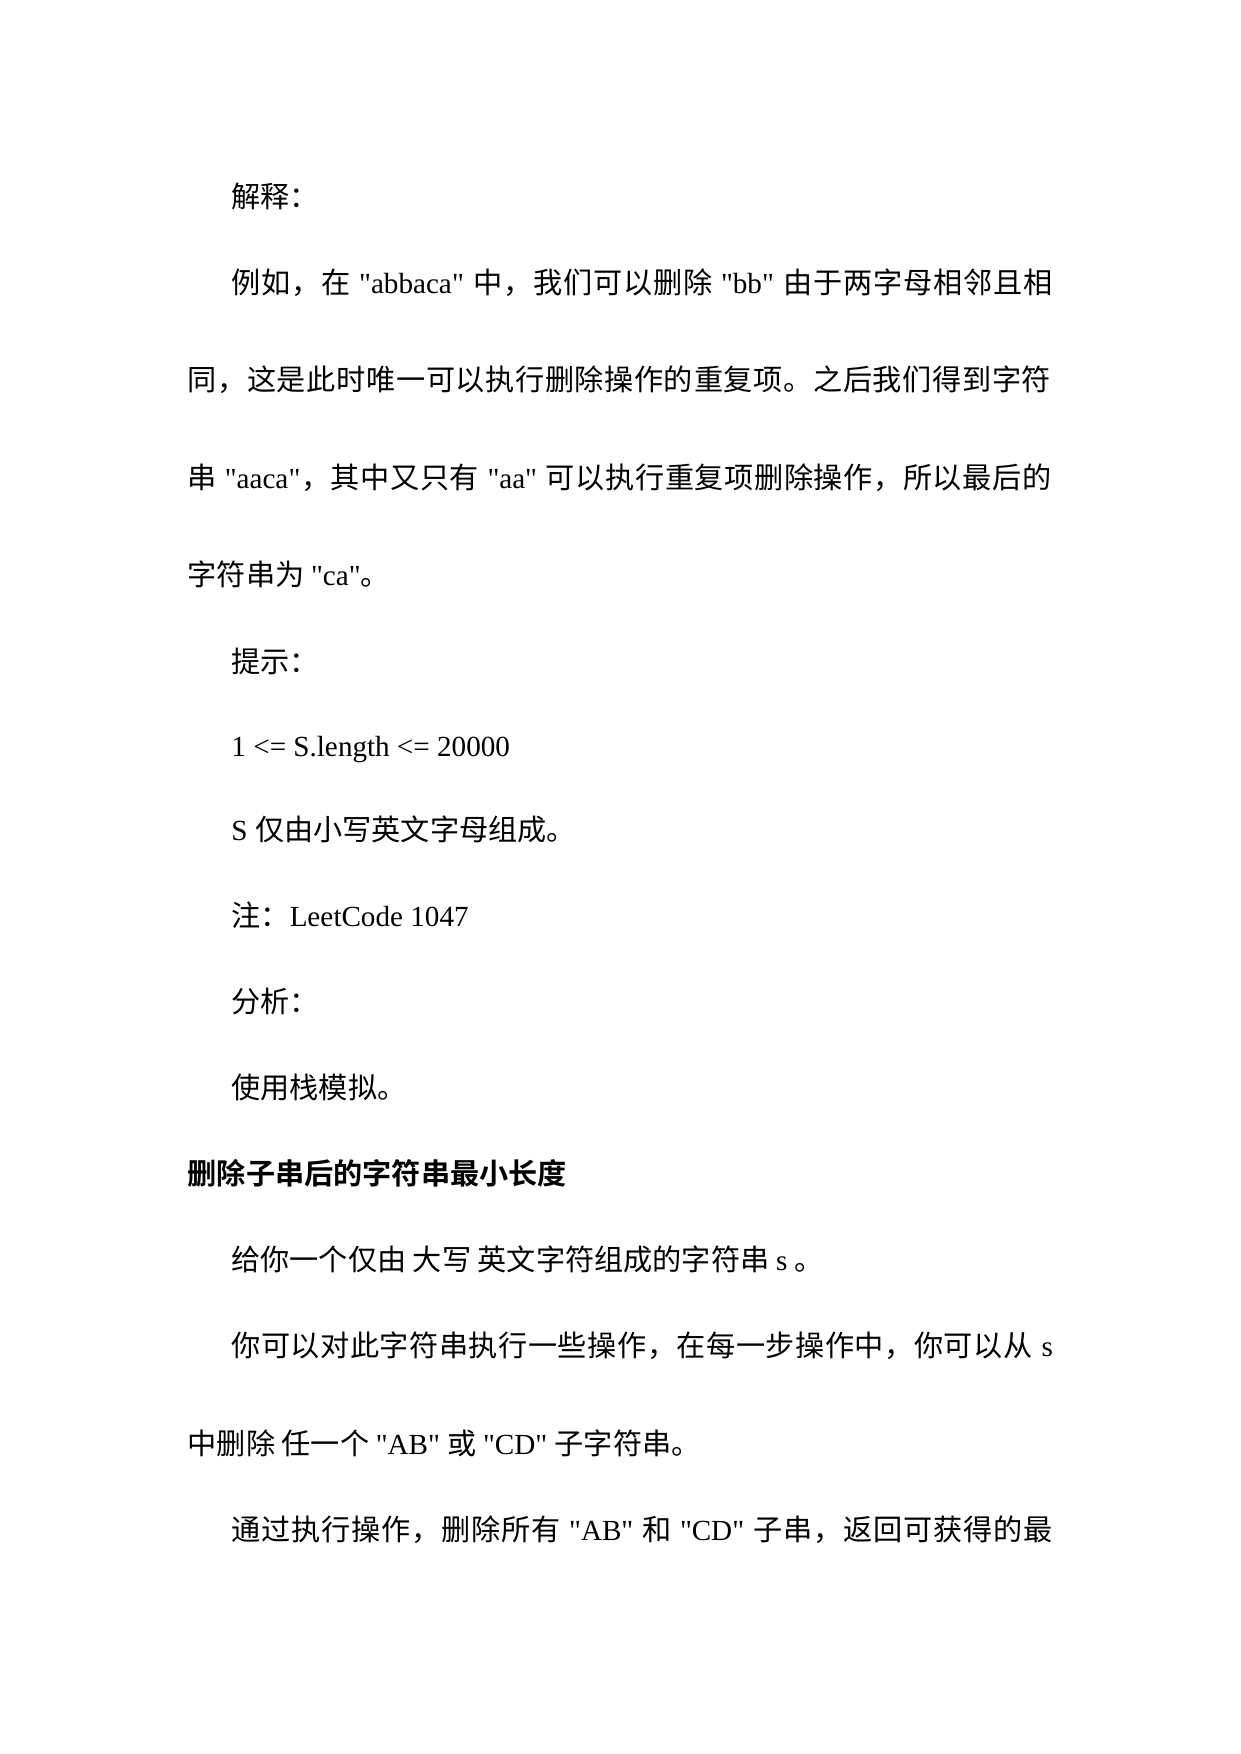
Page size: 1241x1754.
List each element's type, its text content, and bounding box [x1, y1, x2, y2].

text 提示： [231, 627, 1053, 692]
text 分析： [231, 967, 1053, 1032]
text S 仅由小写英文字母组成。 [231, 795, 1053, 860]
text 注：LeetCode 1047 [231, 881, 1053, 946]
text 解释： [231, 162, 1053, 227]
text 1 <= S.length <= 20000 [231, 713, 1053, 778]
text 使用栈模拟。 [231, 1053, 1053, 1118]
subtitle 删除子串后的字符串最小长度 [187, 1139, 1053, 1204]
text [187, 1495, 1053, 1560]
text 你可以对此字符串执行一些操作，在每一步操作中，你可以从 s 中删除 任一个 "AB" 或 "CD" 子字符串。 [187, 1312, 1053, 1474]
text 例如，在 "abbaca" 中，我们可以删除 "bb" 由于两字母相邻且相同，这是此时唯一可以执行删除操作的重复项。之后我们得到字符串 "aaca"，其中又只有 "aa" 可以执行重复项删除操作，所以最后的字符串为 "ca"。 [187, 248, 1053, 606]
text 给你一个仅由 大写 英文字符组成的字符串 s 。 [187, 1225, 1053, 1290]
